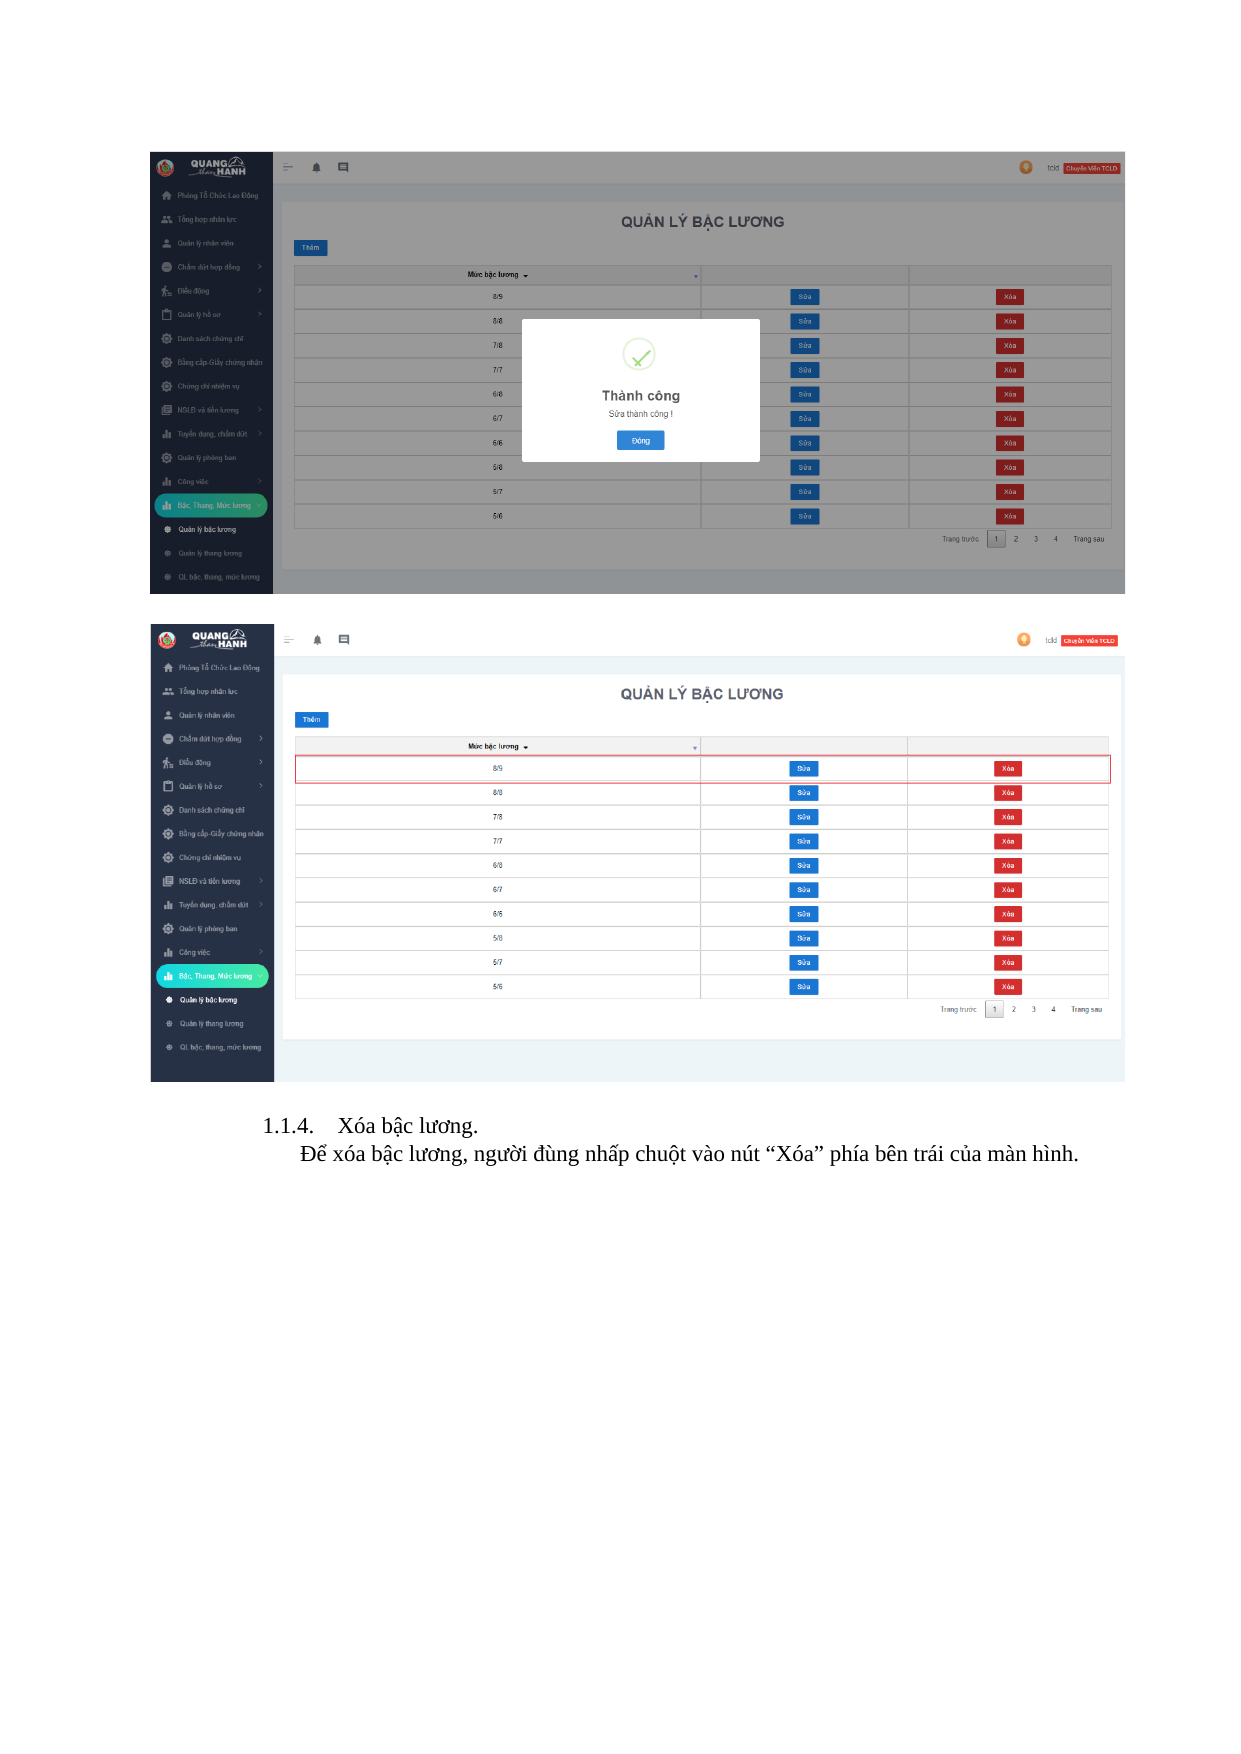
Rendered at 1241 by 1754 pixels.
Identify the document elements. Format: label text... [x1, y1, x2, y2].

picture [150, 624, 1125, 1082]
picture [150, 150, 1125, 594]
list Để xóa bậc lương, người đùng nhấp chuột vào nút “Xóa” phía bên trái của màn hình. [300, 1140, 1090, 1166]
list Xóa bậc lương. [262, 1112, 1090, 1138]
